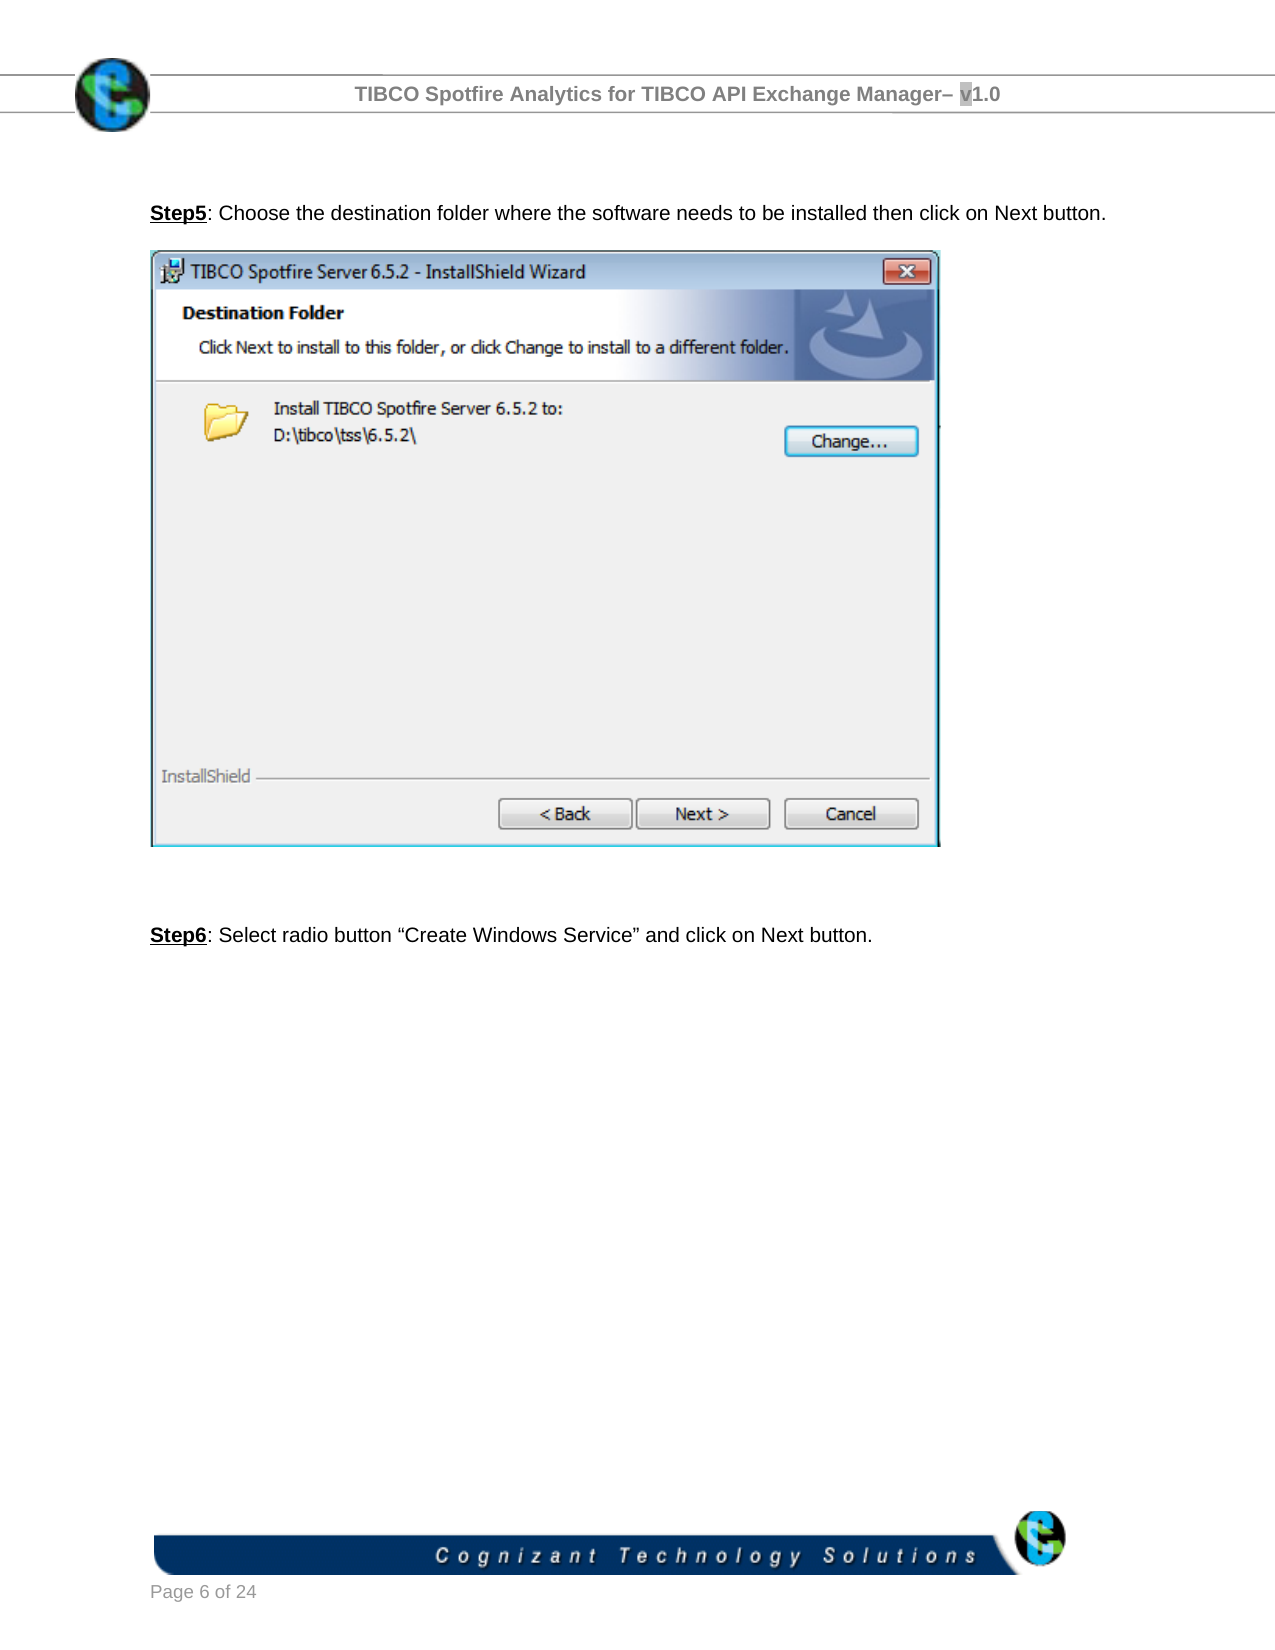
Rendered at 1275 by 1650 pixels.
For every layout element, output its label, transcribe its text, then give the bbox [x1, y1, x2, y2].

text Step6: Select radio button “Create Windows Service” and click on Next button. [150, 922, 1113, 947]
text Step5: Choose the destination folder where the software needs to be installed then click on Next button. [150, 200, 1113, 225]
picture [75, 58, 150, 132]
picture [150, 250, 941, 847]
picture [154, 1511, 1109, 1575]
